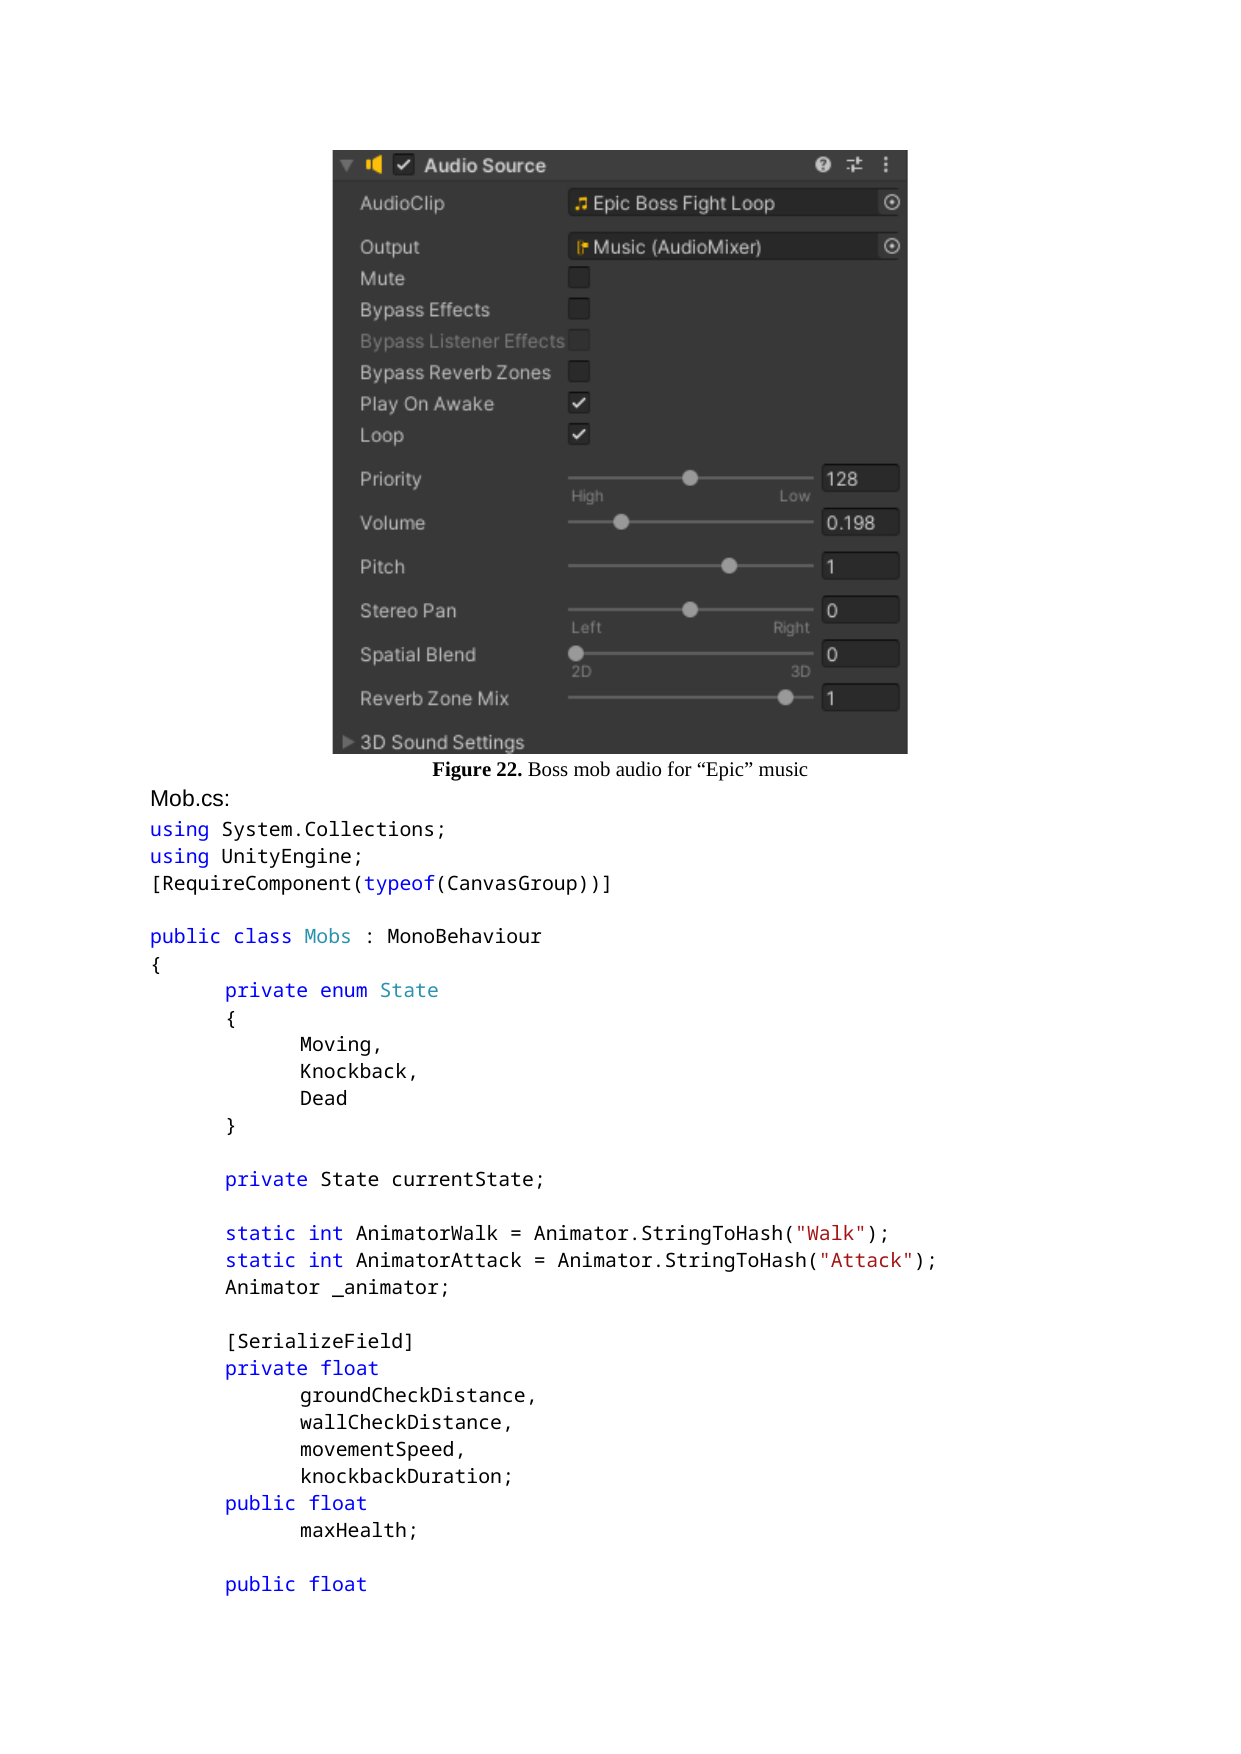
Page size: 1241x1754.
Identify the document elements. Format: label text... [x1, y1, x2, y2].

text using System.Collections; [150, 815, 1090, 842]
text public float [150, 1570, 1090, 1597]
text groundCheckDistance, [150, 1381, 1090, 1408]
text static int AnimatorAttack = Animator.StringToHash("Attack"); [150, 1247, 1090, 1273]
text private enum State [150, 977, 1090, 1004]
text public class Mobs : MonoBehaviour [150, 923, 1090, 950]
text knockbackDuration; [150, 1462, 1090, 1489]
text using UnityEngine; [150, 842, 1090, 869]
text private State currentState; [150, 1166, 1090, 1193]
picture [332, 150, 908, 754]
text static int AnimatorWalk = Animator.StringToHash("Walk"); [150, 1219, 1090, 1247]
text Knockback, [150, 1058, 1090, 1085]
text Dead [150, 1085, 1090, 1112]
text { [150, 1004, 1090, 1031]
text Animator _animator; [150, 1273, 1090, 1301]
text [SerializeField] [150, 1327, 1090, 1354]
text Figure 22. Boss mob audio for “Epic” music [150, 757, 1090, 781]
text { [150, 950, 1090, 977]
text public float [150, 1489, 1090, 1516]
text Moving, [150, 1031, 1090, 1058]
text movementSpeed, [150, 1435, 1090, 1462]
text [RequireComponent(typeof(CanvasGroup))] [150, 869, 1090, 896]
text wallCheckDistance, [150, 1408, 1090, 1435]
text Mob.cs: [150, 785, 1090, 811]
text } [150, 1112, 1090, 1139]
text private float [150, 1354, 1090, 1381]
text maxHealth; [150, 1516, 1090, 1543]
